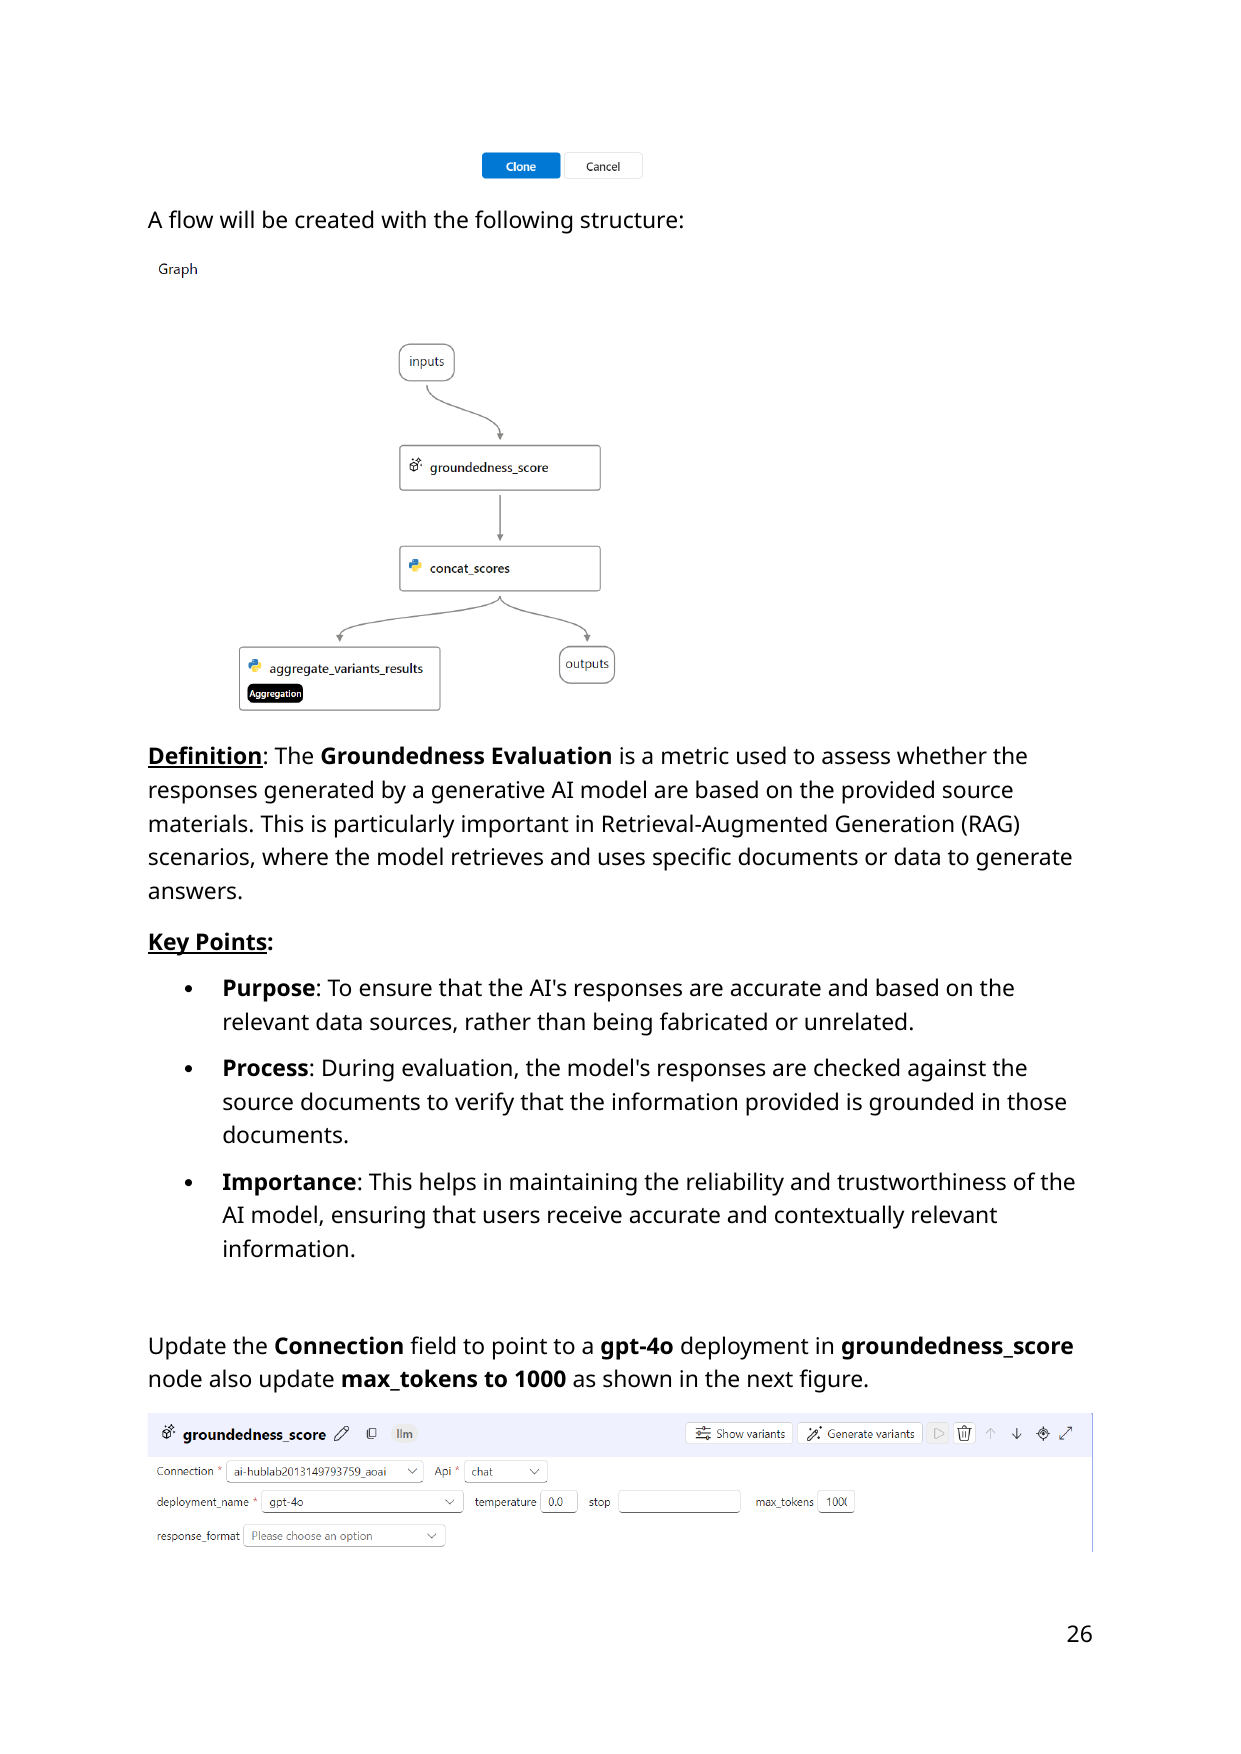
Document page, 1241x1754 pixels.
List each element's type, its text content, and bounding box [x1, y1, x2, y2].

picture [147, 1413, 1093, 1552]
list Importance: This helps in maintaining the reliability and trustworthiness of the AI model, ensuring that users receive accurate and contextually relevant information. [185, 1165, 1093, 1264]
picture [147, 253, 629, 721]
text Definition: The Groundedness Evaluation is a metric used to assess whether the responses generated by a generative AI model are based on the provided source materials. This is particularly important in Retrieval-Augmented Generation (RAG) scenarios, where the model retrieves and uses specific documents or data to generate answers. [148, 740, 1093, 906]
picture [147, 147, 654, 185]
list Purpose: To ensure that the AI's responses are accurate and based on the relevant data sources, rather than being fabricated or unrelated. [185, 972, 1093, 1037]
text Key Points: [148, 925, 1093, 957]
text Update the Connection field to point to a gpt-4o deployment in groundedness_score node also update max_tokens to 1000 as shown in the next figure. [148, 1329, 1093, 1394]
list Process: During evaluation, the model's responses are checked against the source documents to verify that the information provided is grounded in those documents. [185, 1052, 1093, 1150]
text A flow will be created with the following structure: [148, 203, 1093, 235]
